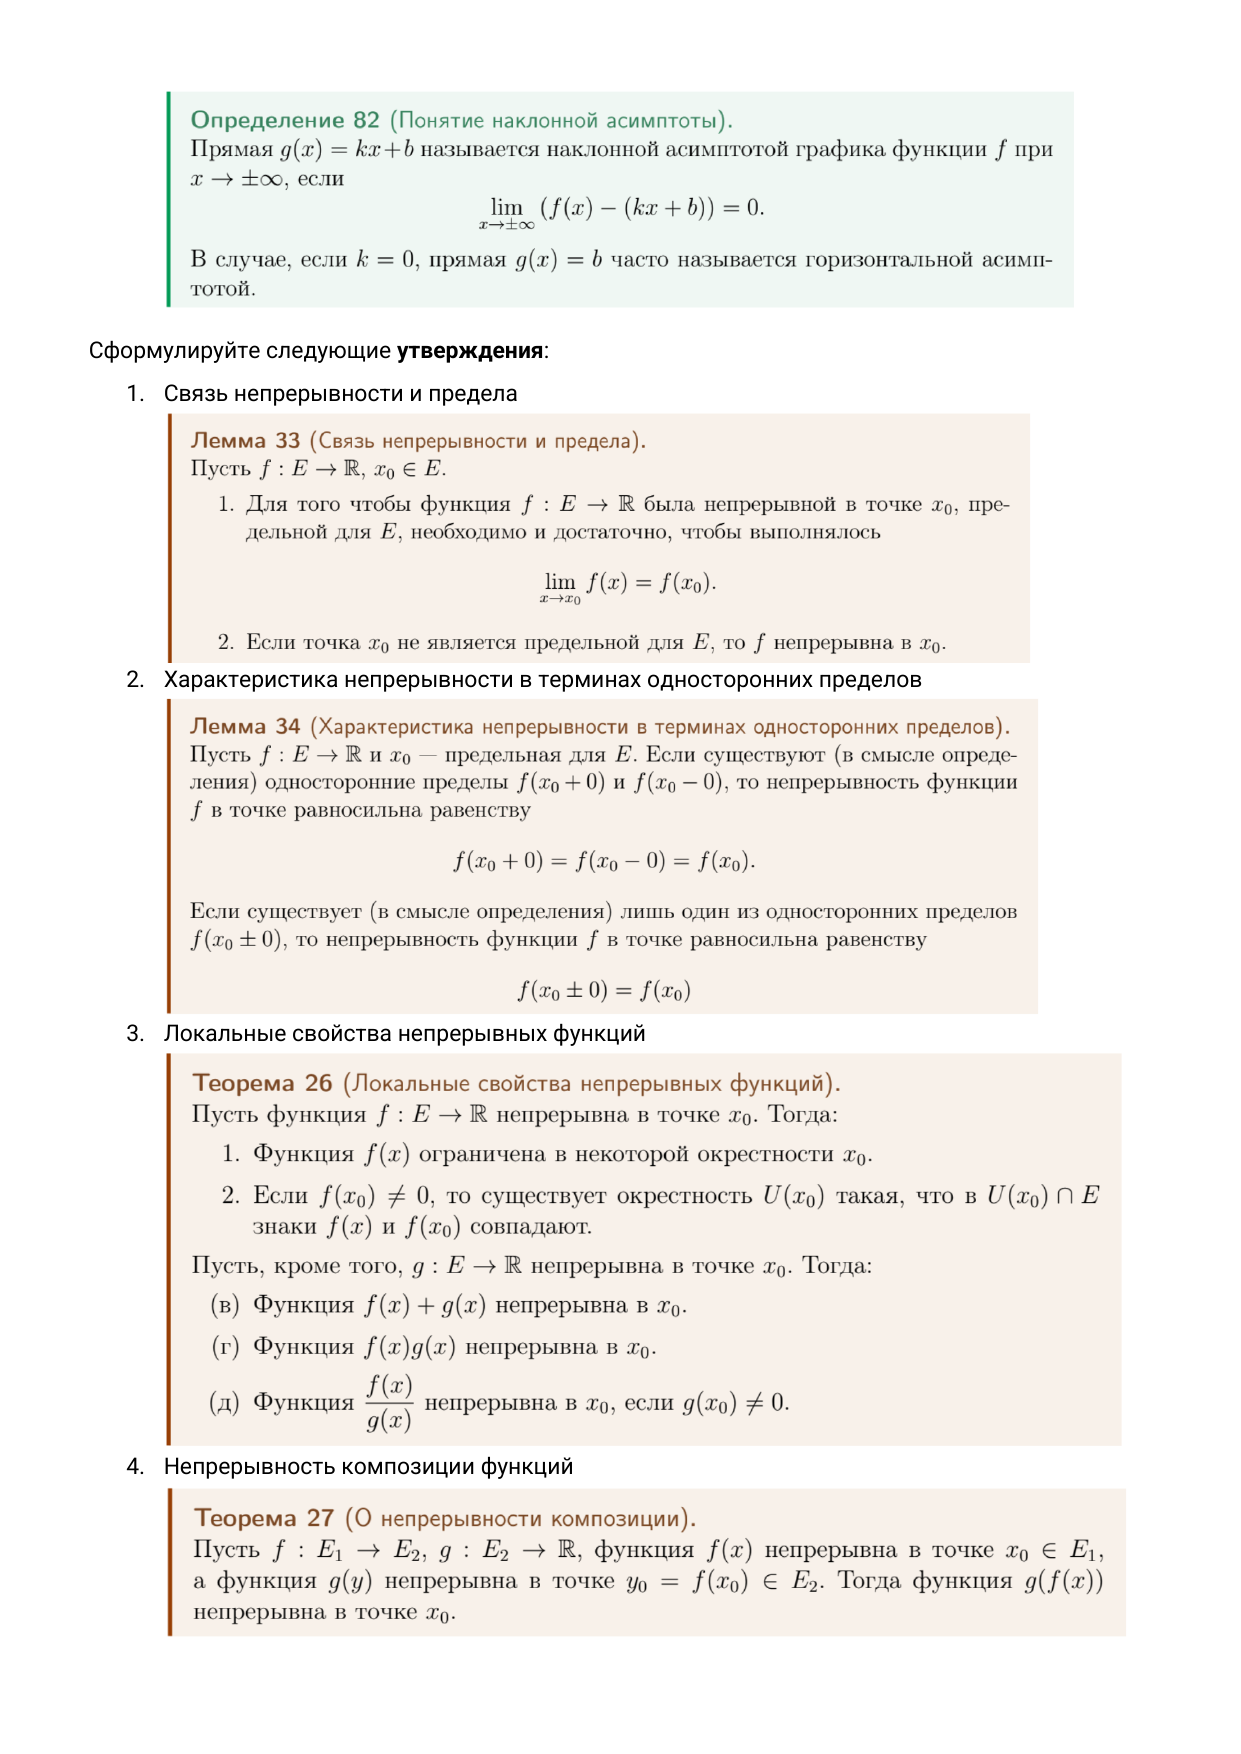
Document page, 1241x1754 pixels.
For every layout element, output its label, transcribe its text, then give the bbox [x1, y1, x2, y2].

list Непрерывность композиции функций [126, 1453, 1152, 1480]
picture [163, 697, 1044, 1016]
picture [163, 1483, 1131, 1639]
picture [163, 411, 1035, 663]
list Связь непрерывности и предела [126, 381, 1152, 407]
list Локальные свойства непрерывных функций [126, 1020, 1152, 1047]
list Характеристика непрерывности в терминах односторонних пределов [126, 666, 1152, 693]
picture [163, 88, 1084, 309]
picture [163, 1050, 1127, 1450]
text Сформулируйте следующие утверждения: [88, 337, 1152, 364]
